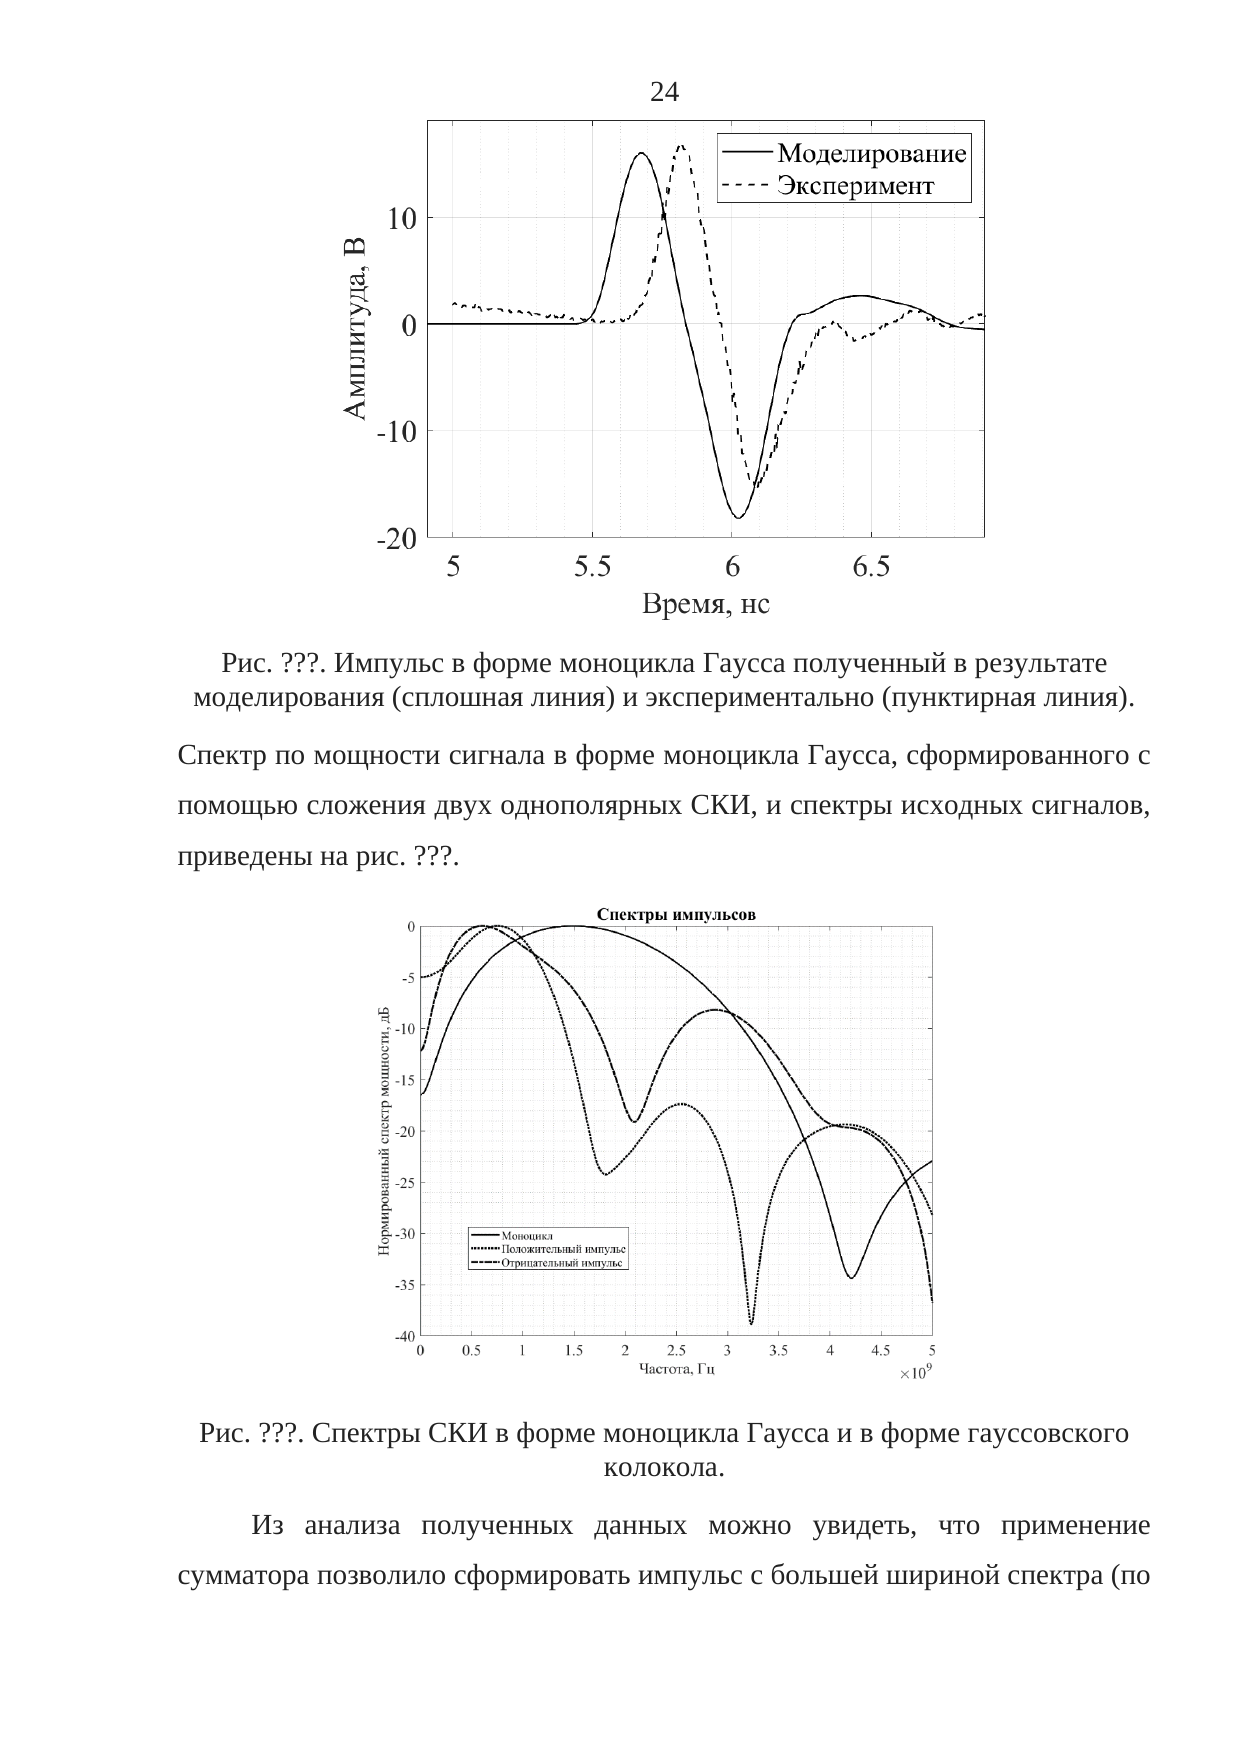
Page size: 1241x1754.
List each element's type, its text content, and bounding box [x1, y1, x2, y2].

picture [334, 888, 995, 1391]
text Рис. ???. Импульс в форме моноцикла Гаусса полученный в результате моделирования (сплошная линия) и экспериментально (пунктирная линия). [177, 645, 1152, 712]
text Рис. ???. Спектры СКИ в форме моноцикла Гаусса и в форме гауссовского колокола. [177, 1415, 1152, 1482]
picture [342, 118, 987, 621]
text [177, 1507, 1152, 1591]
text Спектр по мощности сигнала в форме моноцикла Гаусса, сформированного с помощью сложения двух однополярных СКИ, и спектры исходных сигналов, приведены на рис. ???. [177, 737, 1152, 871]
